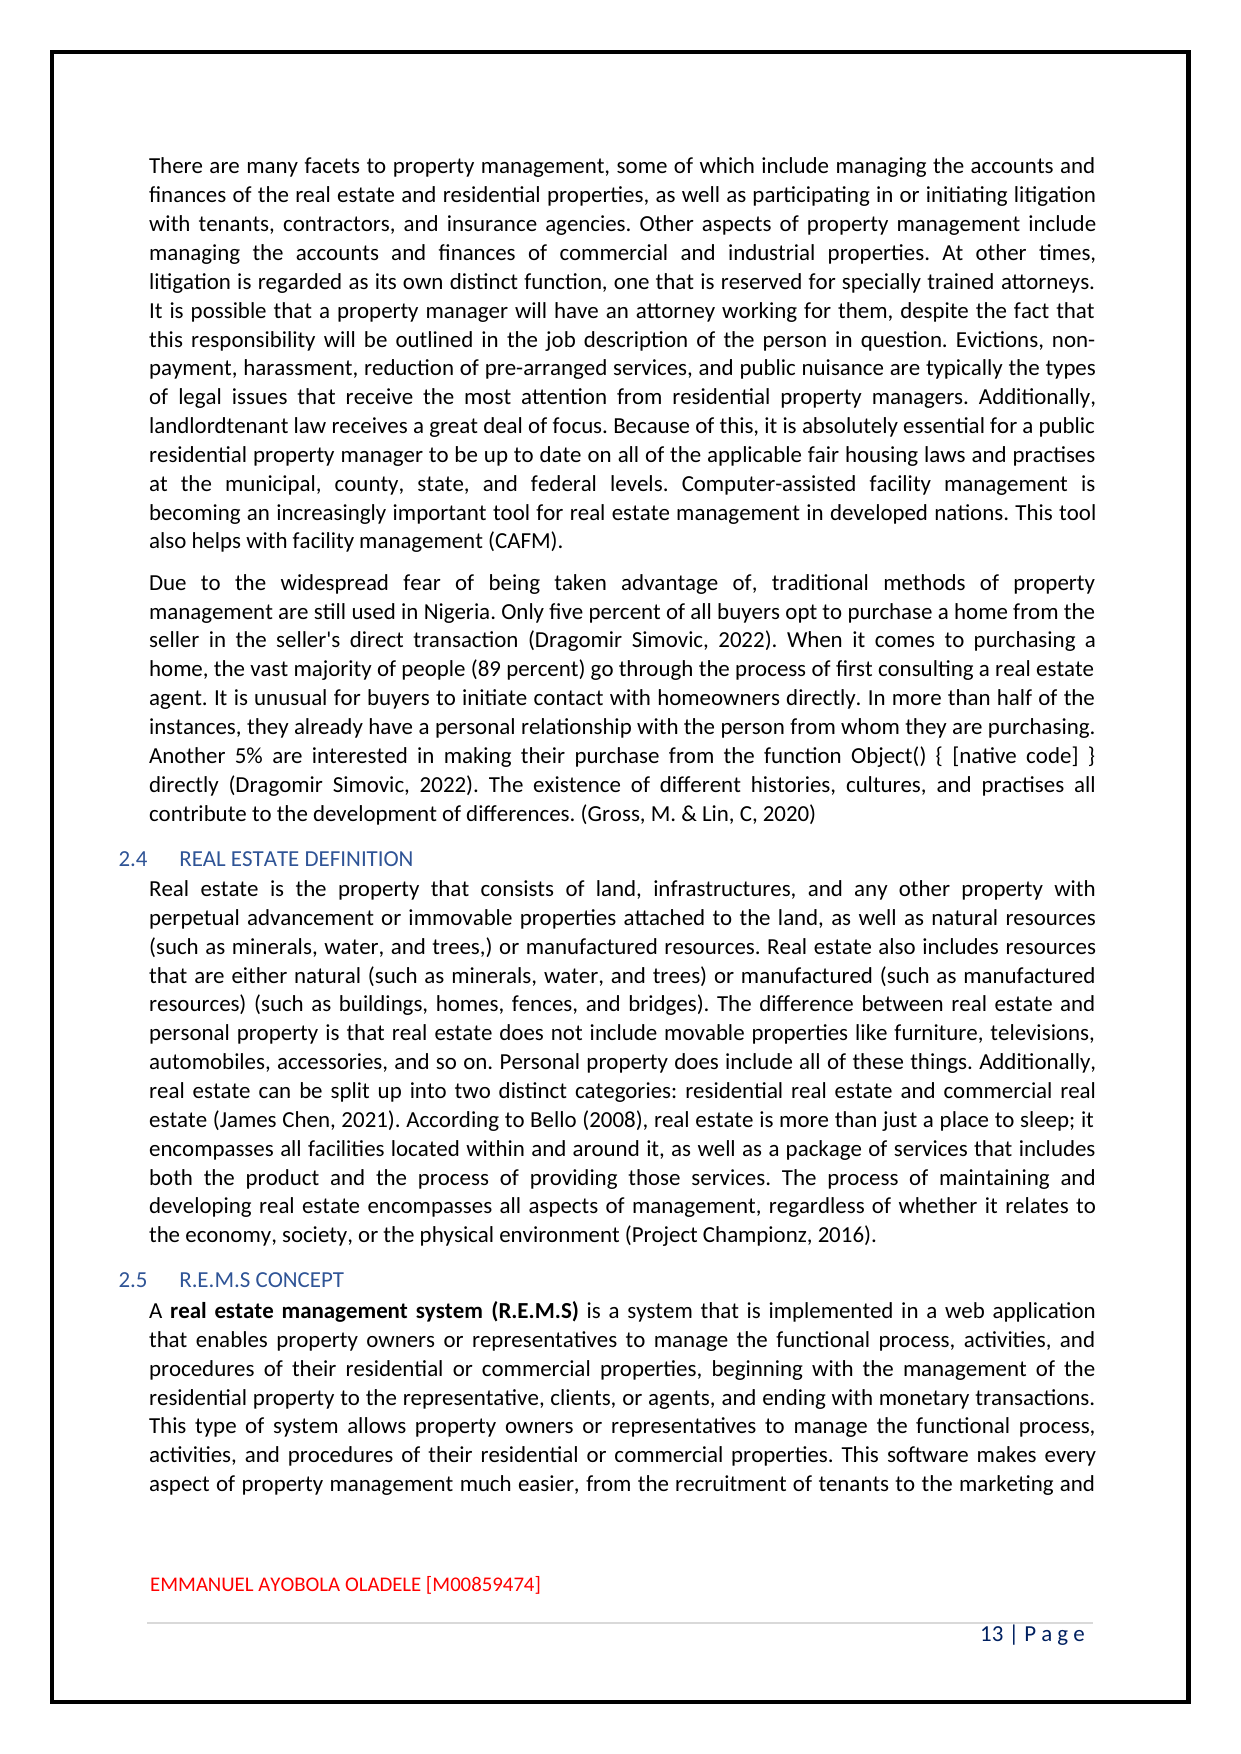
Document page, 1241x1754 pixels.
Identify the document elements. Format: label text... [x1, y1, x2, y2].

subtitle 2.5 R.E.M.S CONCEPT [59, 1266, 1126, 1293]
text Due to the widespread fear of being taken advantage of, traditional methods of property management are still used in Nigeria. Only five percent of all buyers opt to purchase a home from the seller in the seller's direct transaction (Dragomir Simovic, 2022). When it comes to purchasing a home, the vast majority of people (89 percent) go through the process of first consulting a real estate agent. It is unusual for buyers to initiate contact with homeowners directly. In more than half of the instances, they already have a personal relationship with the person from whom they are purchasing. Another 5% are interested in making their purchase from the function Object() { [native code] } directly (Dragomir Simovic, 2022). The existence of different histories, cultures, and practises all contribute to the development of differences. (Gross, M. & Lin, C, 2020) [149, 568, 1097, 827]
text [149, 1296, 1097, 1497]
text Real estate is the property that consists of land, infrastructures, and any other property with perpetual advancement or immovable properties attached to the land, as well as natural resources (such as minerals, water, and trees,) or manufactured resources. Real estate also includes resources that are either natural (such as minerals, water, and trees) or manufactured (such as manufactured resources) (such as buildings, homes, fences, and bridges). The difference between real estate and personal property is that real estate does not include movable properties like furniture, televisions, automobiles, accessories, and so on. Personal property does include all of these things. Additionally, real estate can be split up into two distinct categories: residential real estate and commercial real estate (James Chen, 2021). According to Bello (2008), real estate is more than just a place to sleep; it encompasses all facilities located within and around it, as well as a package of services that includes both the product and the process of providing those services. The process of maintaining and developing real estate encompasses all aspects of management, regardless of whether it relates to the economy, society, or the physical environment (Project Championz, 2016). [149, 874, 1097, 1248]
subtitle 2.4 REAL ESTATE DEFINITION [59, 844, 1126, 872]
text There are many facets to property management, some of which include managing the accounts and finances of the real estate and residential properties, as well as participating in or initiating litigation with tenants, contractors, and insurance agencies. Other aspects of property management include managing the accounts and finances of commercial and industrial properties. At other times, litigation is regarded as its own distinct function, one that is reserved for specially trained attorneys. It is possible that a property manager will have an attorney working for them, despite the fact that this responsibility will be outlined in the job description of the person in question. Evictions, non-payment, harassment, reduction of pre-arranged services, and public nuisance are typically the types of legal issues that receive the most attention from residential property managers. Additionally, landlordtenant law receives a great deal of focus. Because of this, it is absolutely essential for a public residential property manager to be up to date on all of the applicable fair housing laws and practises at the municipal, county, state, and federal levels. Computer-assisted facility management is becoming an increasingly important tool for real estate management in developed nations. This tool also helps with facility management (CAFM). [149, 152, 1097, 555]
